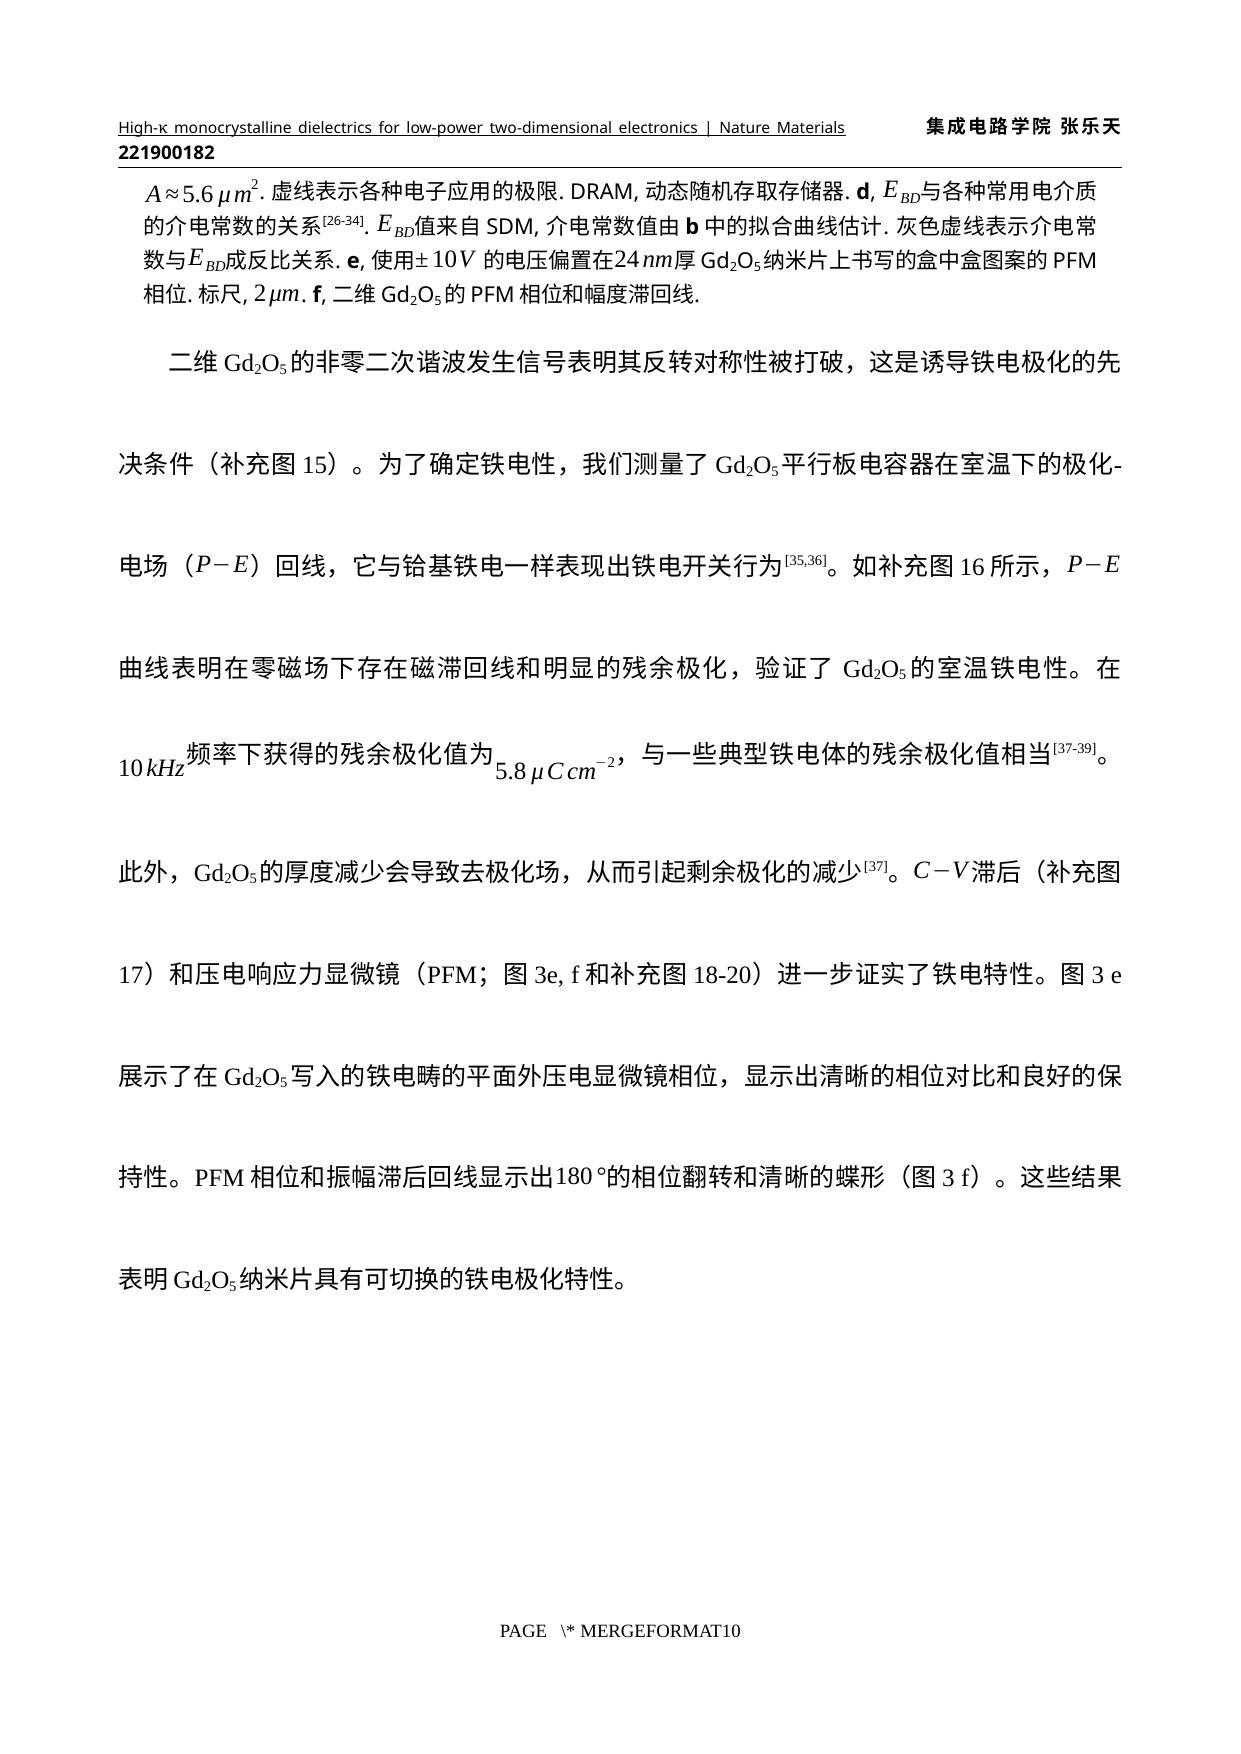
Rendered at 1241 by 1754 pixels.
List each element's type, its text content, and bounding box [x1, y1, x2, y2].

text 二维Gd2O5的非零二次谐波发生信号表明其反转对称性被打破，这是诱导铁电极化的先决条件（补充图15）。为了确定铁电性，我们测量了Gd2O5平行板电容器在室温下的极化-电场（）回线，它与铪基铁电一样表现出铁电开关行为[35,36]。如补充图16所示，曲线表明在零磁场下存在磁滞回线和明显的残余极化，验证了Gd2O5的室温铁电性。在频率下获得的残余极化值为，与一些典型铁电体的残余极化值相当[37-39]。此外，Gd2O5的厚度减少会导致去极化场，从而引起剩余极化的减少[37]。滞后（补充图17）和压电响应力显微镜（PFM；图3e, f和补充图18-20）进一步证实了铁电特性。图3 e展示了在Gd2O5写入的铁电畴的平面外压电显微镜相位，显示出清晰的相位对比和良好的保持性。PFM相位和振幅滞后回线显示出的相位翻转和清晰的蝶形（图3 f）。这些结果表明Gd2O5纳米片具有可切换的铁电极化特性。 [118, 327, 1122, 1312]
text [143, 174, 1097, 310]
